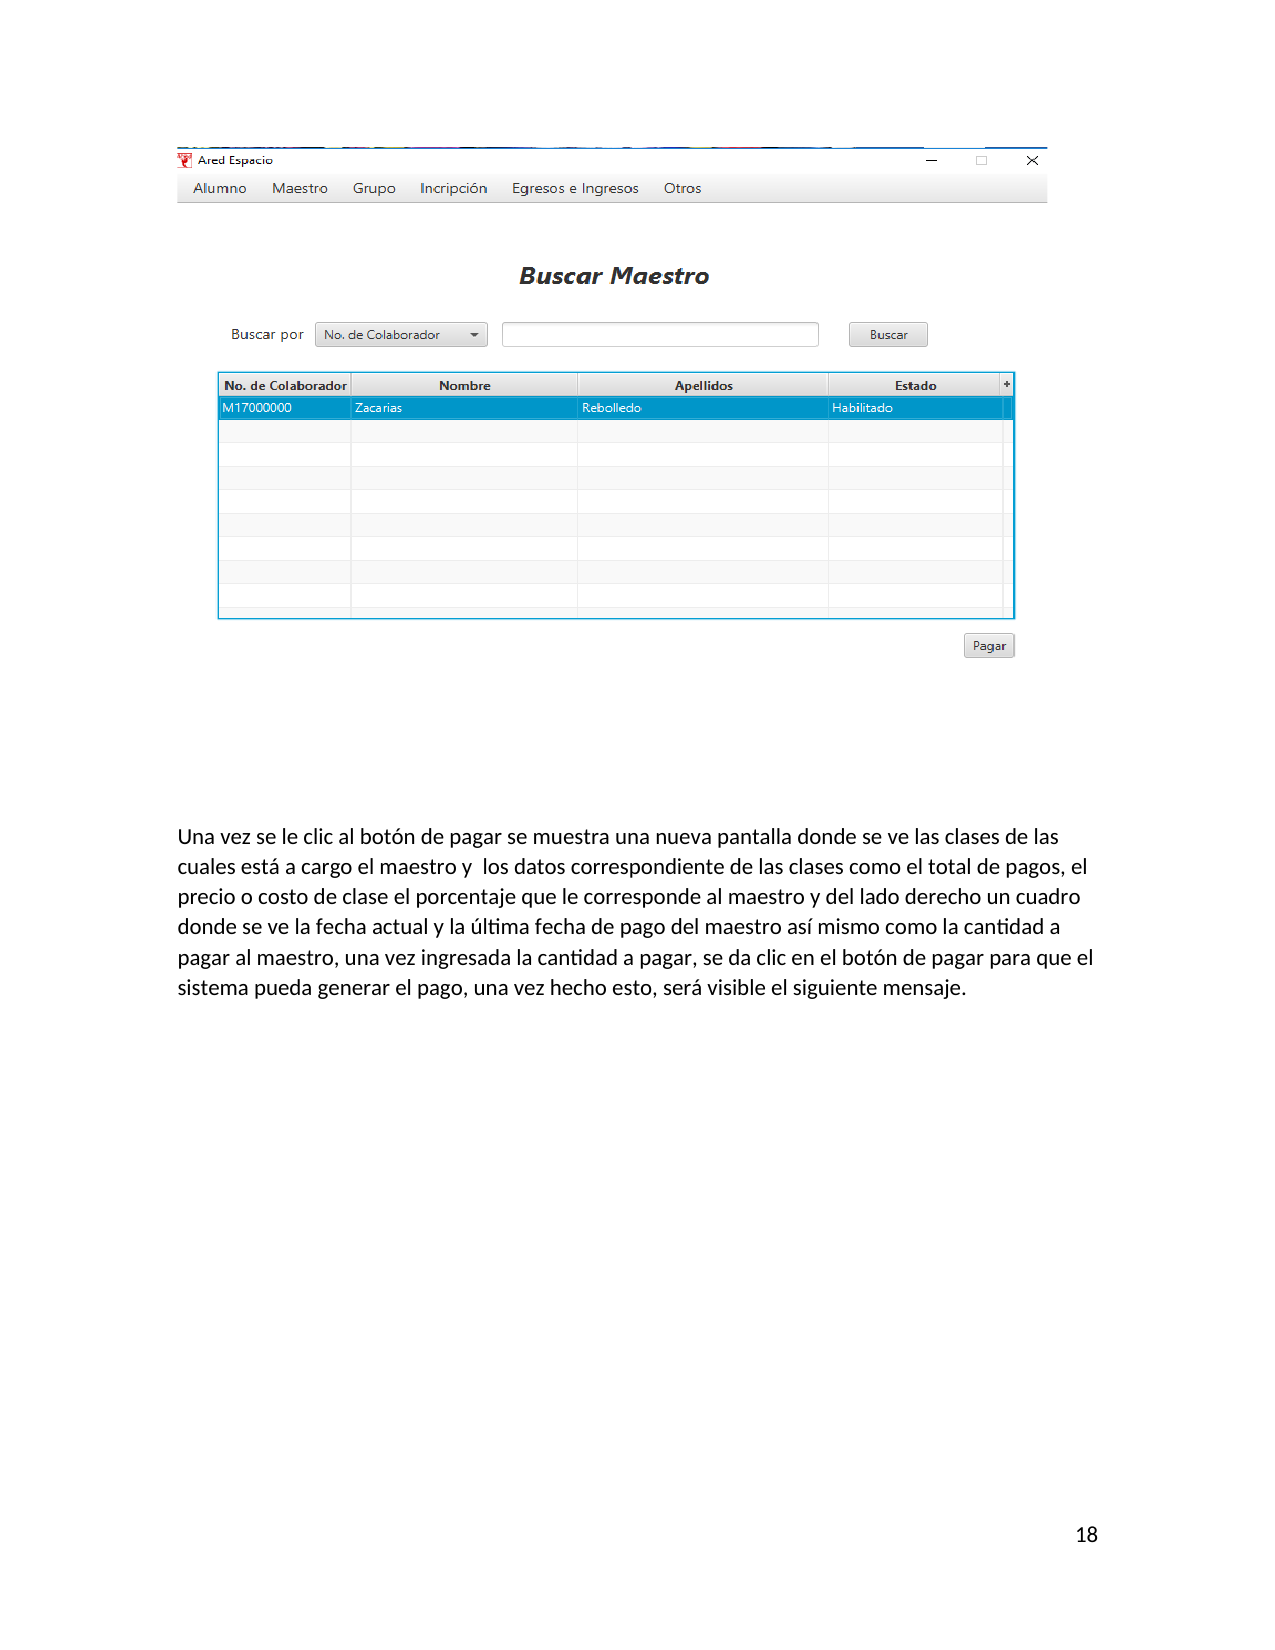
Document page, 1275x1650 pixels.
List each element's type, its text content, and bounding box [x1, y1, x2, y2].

picture [177, 147, 1048, 710]
text Una vez se le clic al botón de pagar se muestra una nueva pantalla donde se ve las clases de las cuales está a cargo el maestro y los datos correspondiente de las clases como el total de pagos, el precio o costo de clase el porcentaje que le corresponde al maestro y del lado derecho un cuadro donde se ve la fecha actual y la última fecha de pago del maestro así mismo como la cantidad a pagar al maestro, una vez ingresada la cantidad a pagar, se da clic en el botón de pagar para que el sistema pueda generar el pago, una vez hecho esto, será visible el siguiente mensaje. [177, 822, 1098, 1001]
